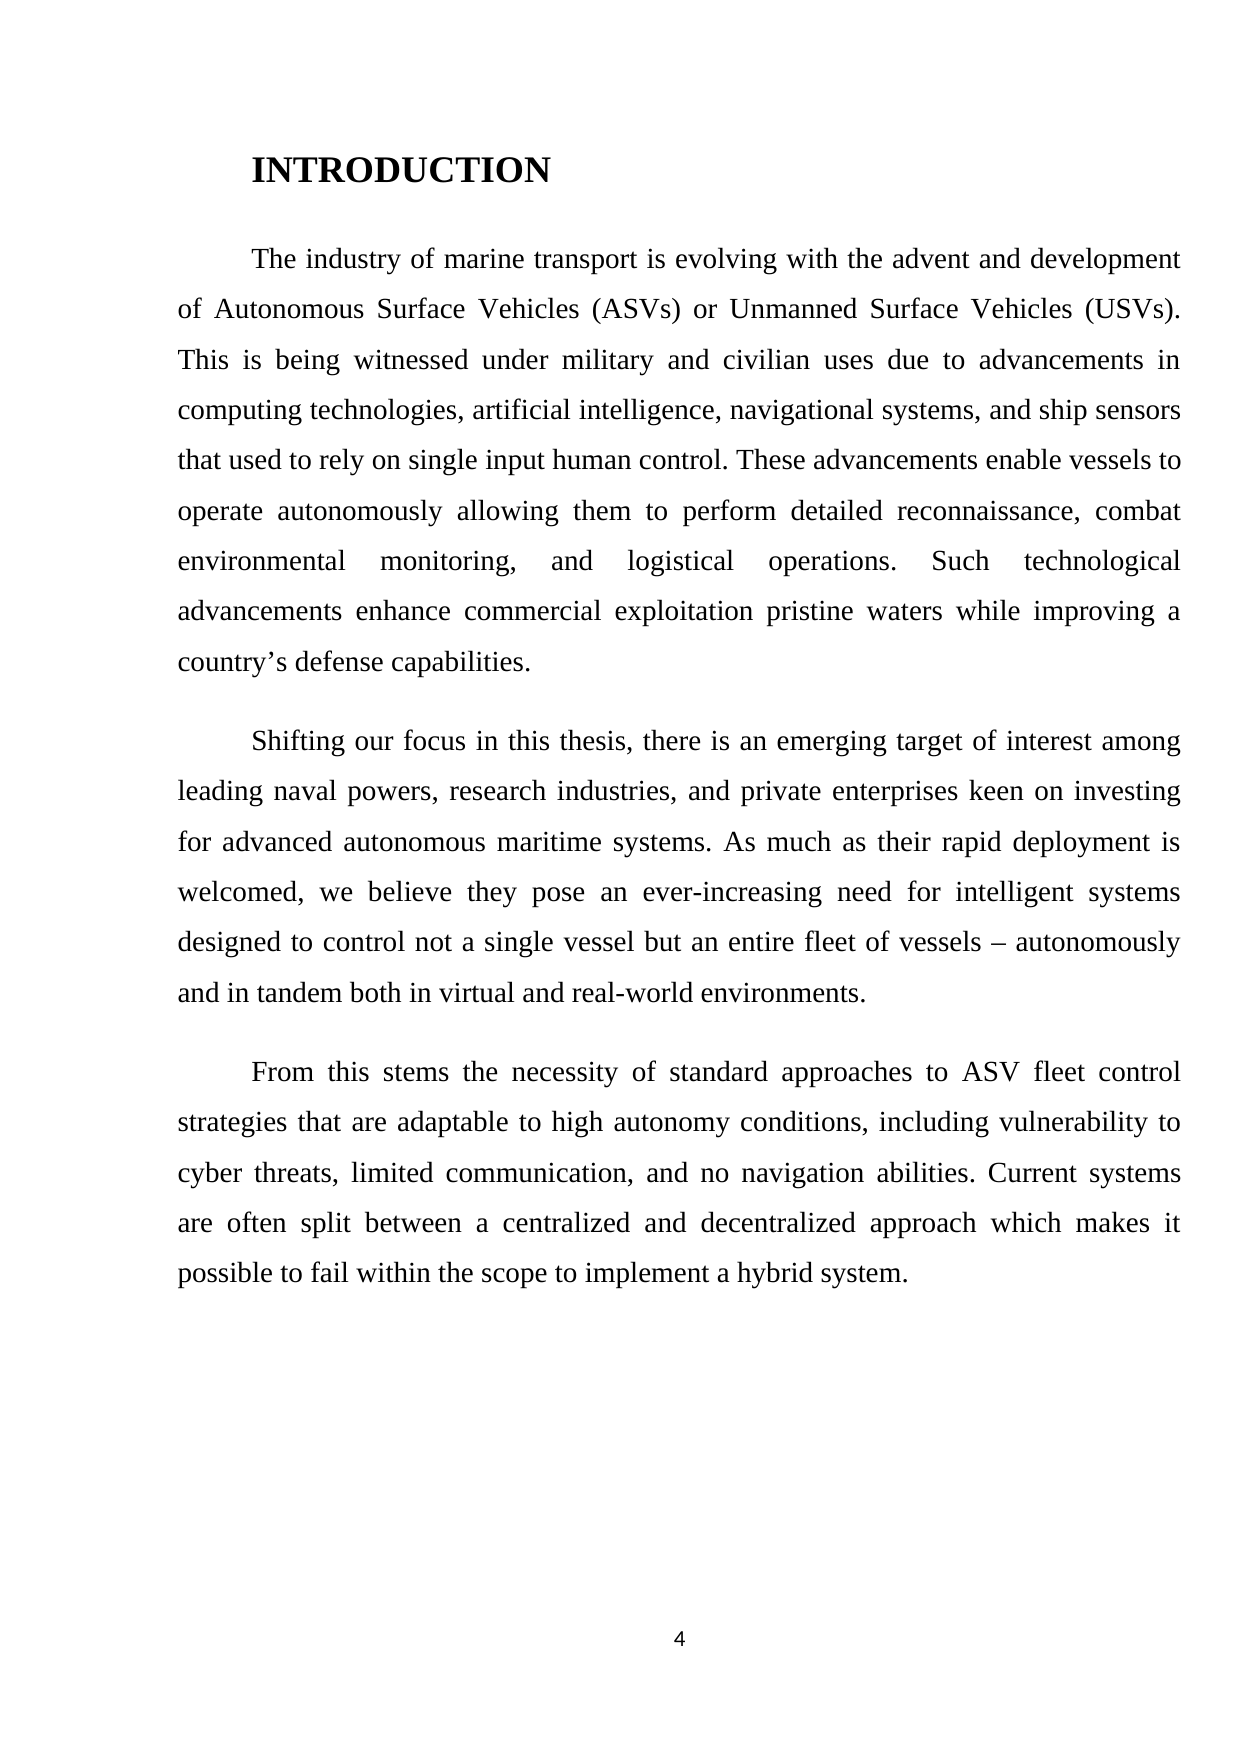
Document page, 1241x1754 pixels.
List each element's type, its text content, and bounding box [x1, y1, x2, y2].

subtitle INTRODUCTION [177, 147, 1182, 190]
text The industry of marine transport is evolving with the advent and development of Autonomous Surface Vehicles (ASVs) or Unmanned Surface Vehicles (USVs). This is being witnessed under military and civilian uses due to advancements in computing technologies, artificial intelligence, navigational systems, and ship sensors that used to rely on single input human control. These advancements enable vessels to operate autonomously allowing them to perform detailed reconnaissance, combat environmental monitoring, and logistical operations. Such technological advancements enhance commercial exploitation pristine waters while improving a country’s defense capabilities. [177, 241, 1182, 677]
text From this stems the necessity of standard approaches to ASV fleet control strategies that are adaptable to high autonomy conditions, including vulnerability to cyber threats, limited communication, and no navigation abilities. Current systems are often split between a centralized and decentralized approach which makes it possible to fail within the scope to implement a hybrid system. [177, 1054, 1182, 1289]
text Shifting our focus in this thesis, there is an emerging target of interest among leading naval powers, research industries, and private enterprises keen on investing for advanced autonomous maritime systems. As much as their rapid deployment is welcomed, we believe they pose an ever-increasing need for intelligent systems designed to control not a single vessel but an entire fleet of vessels – autonomously and in tandem both in virtual and real-world environments. [177, 723, 1182, 1008]
